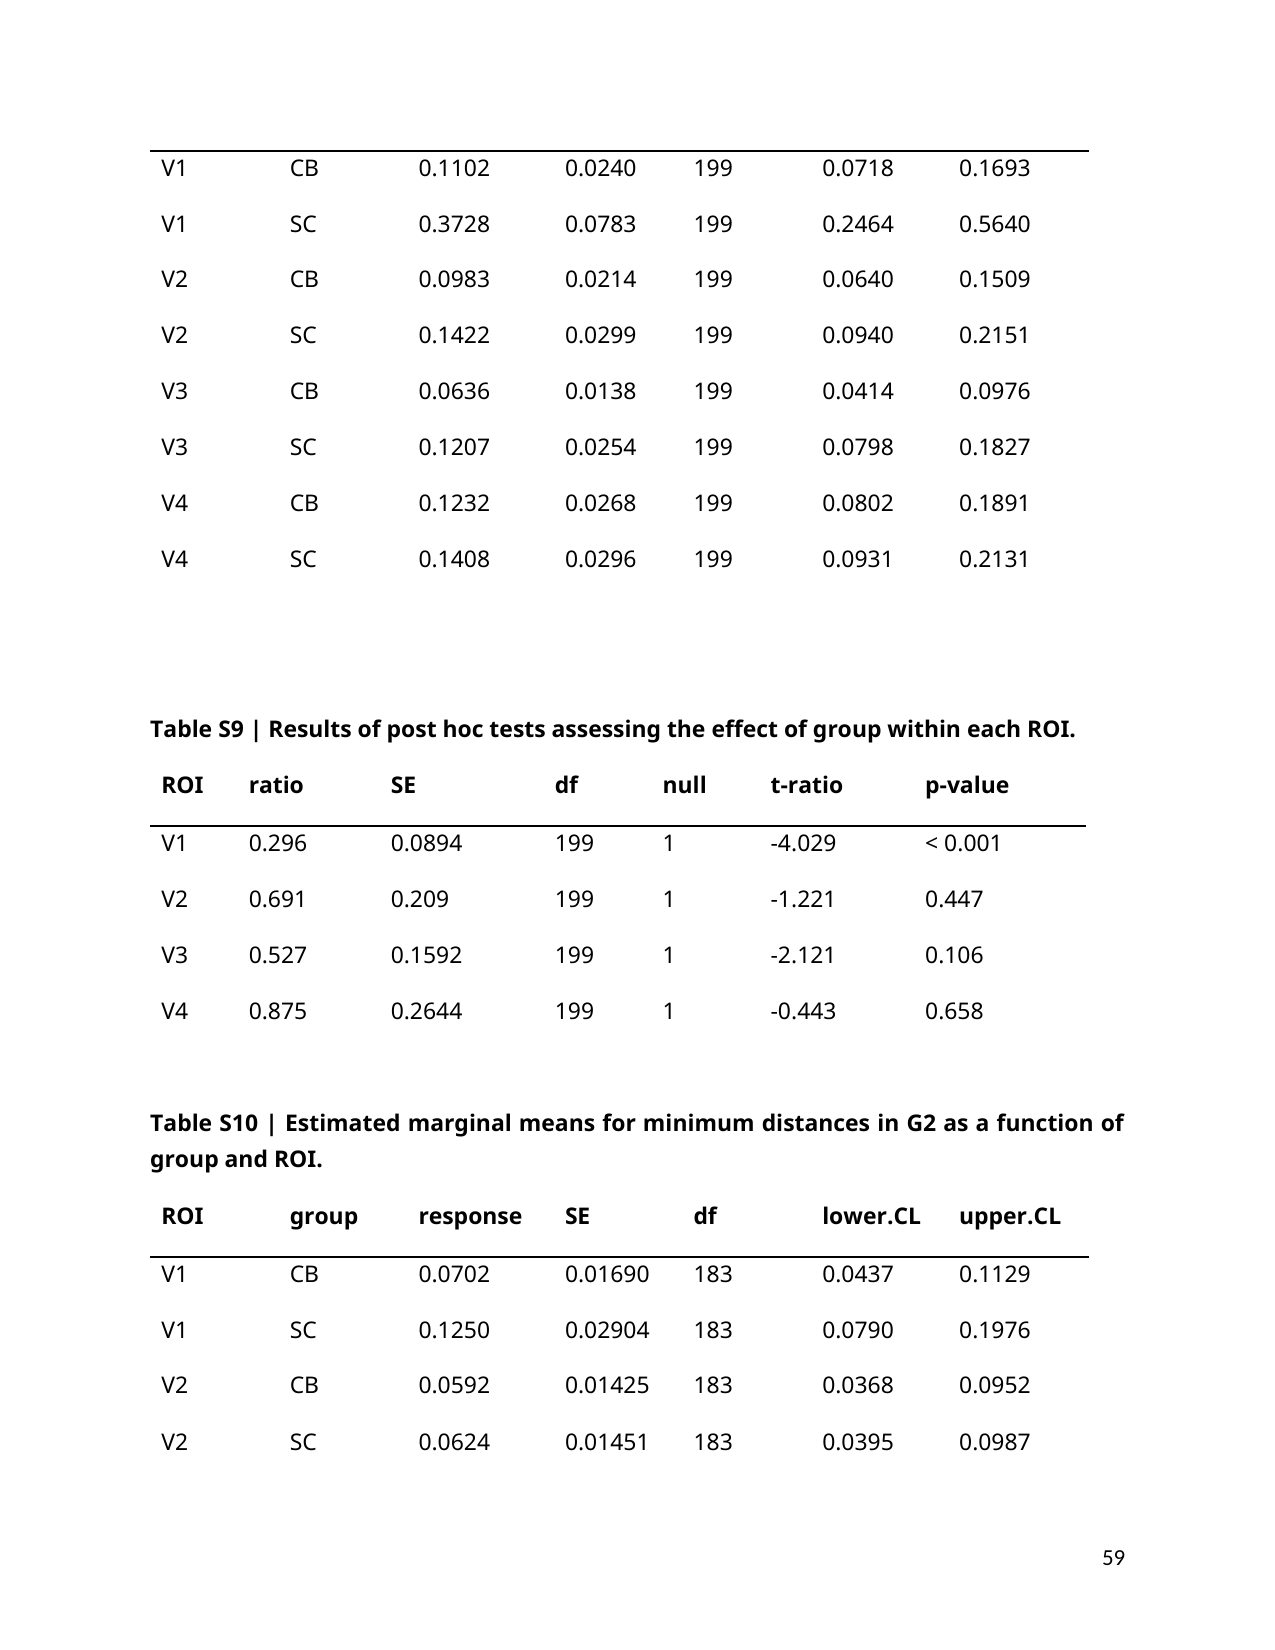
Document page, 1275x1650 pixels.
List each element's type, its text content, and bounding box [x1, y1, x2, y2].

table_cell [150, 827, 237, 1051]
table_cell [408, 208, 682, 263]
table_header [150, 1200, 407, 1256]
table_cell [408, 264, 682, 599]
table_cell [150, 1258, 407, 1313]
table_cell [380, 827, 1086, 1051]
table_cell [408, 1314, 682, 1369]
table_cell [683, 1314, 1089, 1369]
text Table S9 | Results of post hoc tests assessing the effect of group within each ROI. [150, 713, 1125, 744]
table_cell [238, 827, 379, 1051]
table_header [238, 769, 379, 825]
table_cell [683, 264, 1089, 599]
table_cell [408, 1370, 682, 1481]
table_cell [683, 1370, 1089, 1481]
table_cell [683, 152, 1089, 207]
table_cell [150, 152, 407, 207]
text Table S10 | Estimated marginal means for minimum distances in G2 as a function of group and ROI. [150, 1107, 1125, 1174]
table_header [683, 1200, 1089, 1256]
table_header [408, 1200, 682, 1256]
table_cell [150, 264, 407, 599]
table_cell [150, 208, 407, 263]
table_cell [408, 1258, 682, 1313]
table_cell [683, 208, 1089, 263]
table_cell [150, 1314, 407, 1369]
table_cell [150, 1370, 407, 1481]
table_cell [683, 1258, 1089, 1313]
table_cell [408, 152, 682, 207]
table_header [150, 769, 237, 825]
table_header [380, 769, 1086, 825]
